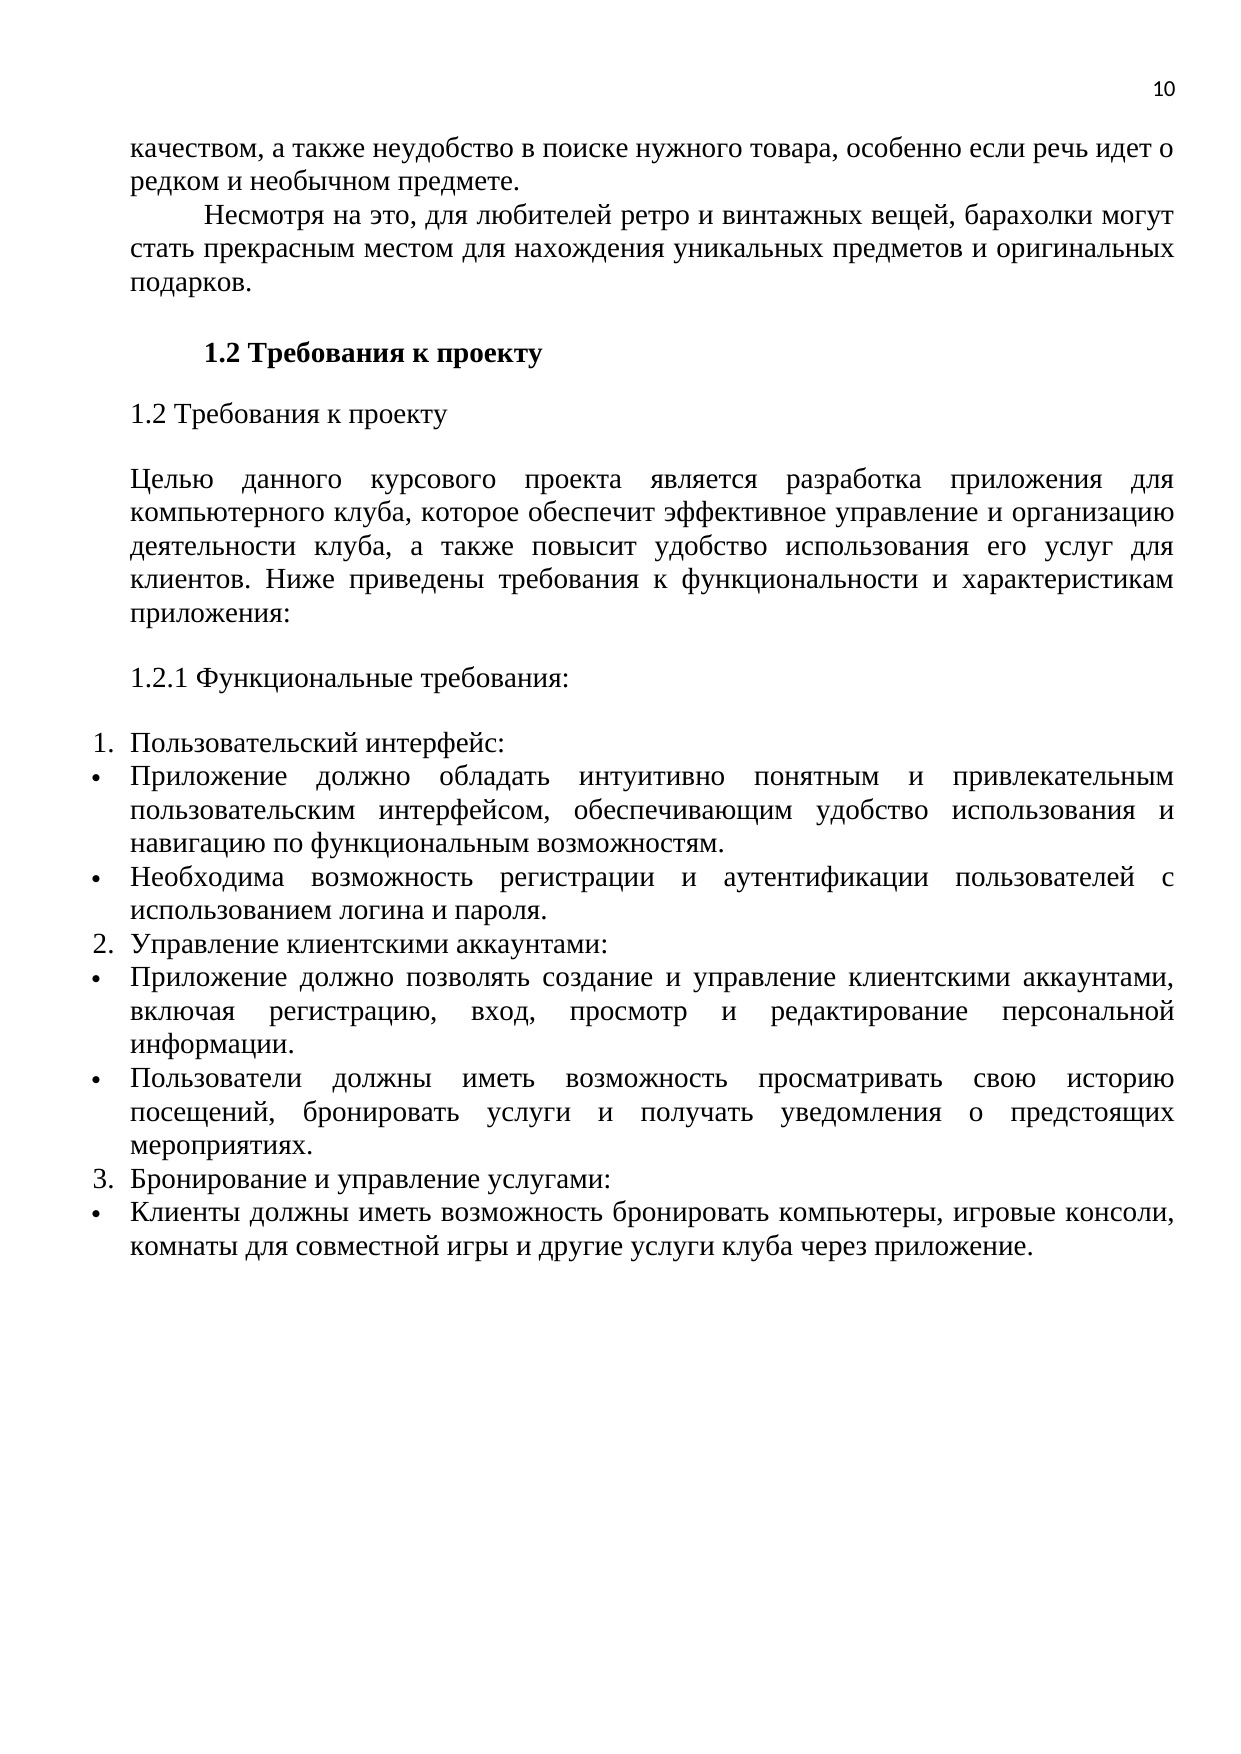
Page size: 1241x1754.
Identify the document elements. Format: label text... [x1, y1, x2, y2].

list Клиенты должны иметь возможность бронировать компьютеры, игровые консоли, комнаты для совместной игры и другие услуги клуба через приложение. [92, 1194, 1175, 1261]
text 1.2 Требования к проекту [130, 396, 1175, 430]
list Управление клиентскими аккаунтами: [92, 926, 1175, 959]
text 1.2.1 Функциональные требования: [130, 660, 1175, 693]
list Пользовательский интерфейс: [92, 725, 1175, 758]
list Приложение должно обладать интуитивно понятным и привлекательным пользовательским интерфейсом, обеспечивающим удобство использования и навигацию по функциональным возможностям. [92, 758, 1175, 859]
list Бронирование и управление услугами: [92, 1161, 1175, 1194]
text Целью данного курсового проекта является разработка приложения для компьютерного клуба, которое обеспечит эффективное управление и организацию деятельности клуба, а также повысит удобство использования его услуг для клиентов. Ниже приведены требования к функциональности и характеристикам приложения: [130, 461, 1175, 629]
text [130, 130, 1175, 197]
list Пользователи должны иметь возможность просматривать свою историю посещений, бронировать услуги и получать уведомления о предстоящих мероприятиях. [92, 1060, 1175, 1161]
text Несмотря на это, для любителей ретро и винтажных вещей, барахолки могут стать прекрасным местом для нахождения уникальных предметов и оригинальных подарков. [130, 197, 1175, 298]
list Приложение должно позволять создание и управление клиентскими аккаунтами, включая регистрацию, вход, просмотр и редактирование персональной информации. [92, 959, 1175, 1060]
subtitle Требования к проекту [130, 335, 1175, 369]
list Необходима возможность регистрации и аутентификации пользователей с использованием логина и пароля. [92, 859, 1175, 926]
